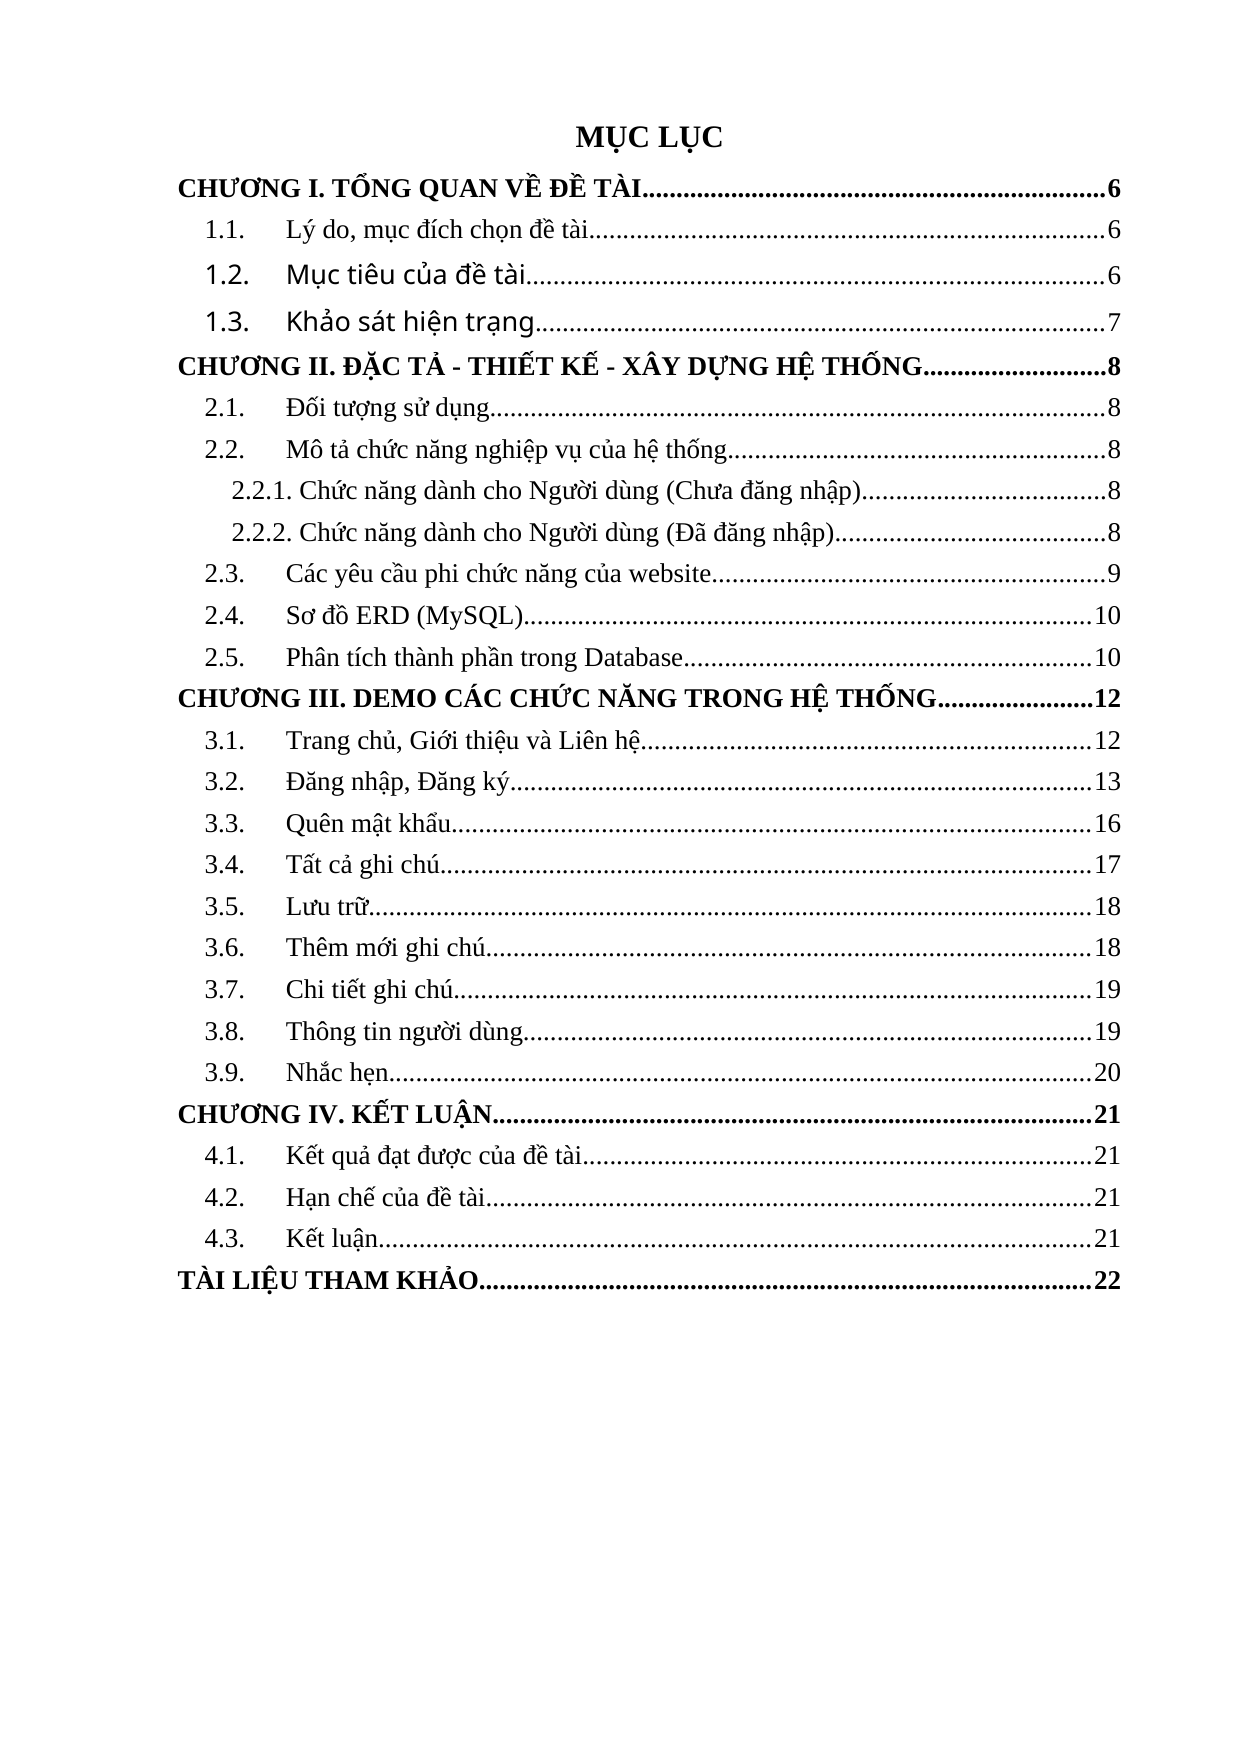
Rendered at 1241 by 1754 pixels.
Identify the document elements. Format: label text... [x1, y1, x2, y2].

text 3.1. Trang chủ, Giới thiệu và Liên hệ 12 [204, 724, 1122, 755]
text 3.3. Quên mật khẩu 16 [204, 807, 1122, 838]
text 2.3. Các yêu cầu phi chức năng của website 9 [204, 557, 1122, 589]
text 3.5. Lưu trữ 18 [204, 890, 1122, 921]
text 3.2. Đăng nhập, Đăng ký 13 [204, 765, 1122, 796]
text 4.2. Hạn chế của đề tài 21 [204, 1181, 1122, 1212]
text CHƯƠNG I. TỔNG QUAN VỀ ĐỀ TÀI 6 [177, 172, 1122, 203]
text 1.2. Mục tiêu của đề tài 6 [204, 255, 1122, 292]
text 3.9. Nhắc hẹn 20 [204, 1056, 1122, 1087]
text CHƯƠNG IV. KẾT LUẬN 21 [177, 1098, 1122, 1129]
text CHƯƠNG II. ĐẶC TẢ - THIẾT KẾ - XÂY DỰNG HỆ THỐNG 8 [177, 350, 1122, 381]
text 2.5. Phân tích thành phần trong Database 10 [204, 641, 1122, 672]
text 2.1. Đối tượng sử dụng 8 [204, 391, 1122, 422]
text TÀI LIỆU THAM KHẢO 22 [177, 1264, 1122, 1295]
text 3.7. Chi tiết ghi chú 19 [204, 973, 1122, 1004]
text 1.3. Khảo sát hiện trạng 7 [204, 302, 1122, 339]
text 2.4. Sơ đồ ERD (MySQL) 10 [204, 599, 1122, 630]
text 1.1. Lý do, mục đích chọn đề tài 6 [204, 213, 1122, 245]
text 2.2. Mô tả chức năng nghiệp vụ của hệ thống 8 [204, 433, 1122, 464]
text 3.8. Thông tin người dùng 19 [204, 1015, 1122, 1046]
text 3.6. Thêm mới ghi chú 18 [204, 932, 1122, 963]
text 3.4. Tất cả ghi chú 17 [204, 848, 1122, 879]
text CHƯƠNG III. DEMO CÁC CHỨC NĂNG TRONG HỆ THỐNG 12 [177, 682, 1122, 713]
text 2.2.1. Chức năng dành cho Người dùng (Chưa đăng nhập) 8 [231, 474, 1122, 506]
text 4.3. Kết luận 21 [204, 1222, 1122, 1254]
text MỤC LỤC [177, 118, 1122, 154]
text 4.1. Kết quả đạt được của đề tài 21 [204, 1139, 1122, 1171]
text 2.2.2. Chức năng dành cho Người dùng (Đã đăng nhập) 8 [231, 516, 1122, 547]
